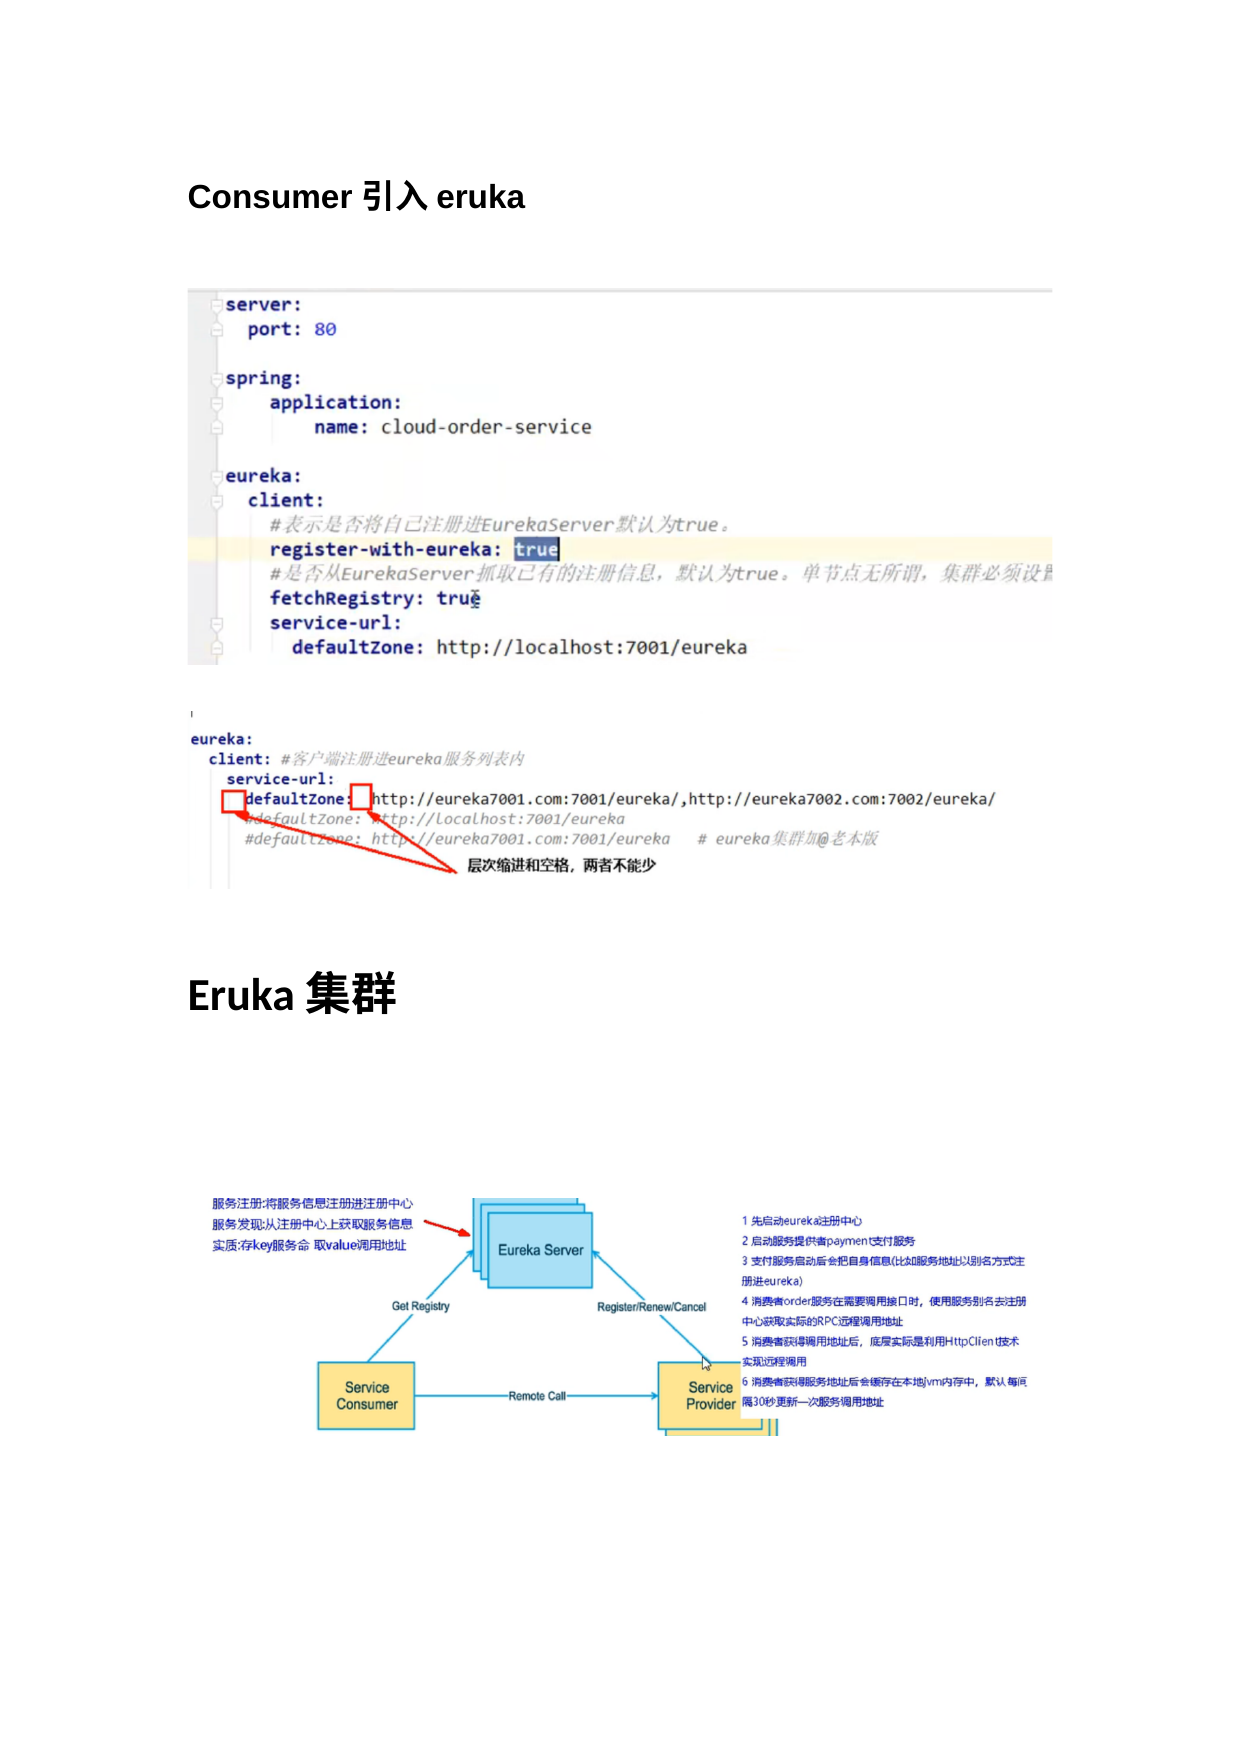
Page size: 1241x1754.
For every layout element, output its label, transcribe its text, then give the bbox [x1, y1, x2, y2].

picture [187, 1198, 1051, 1436]
subtitle Consumer 引入 eruka [187, 162, 1053, 227]
picture [187, 288, 1053, 665]
subtitle Eruka 集群 [187, 942, 1053, 1039]
picture [187, 711, 1052, 889]
